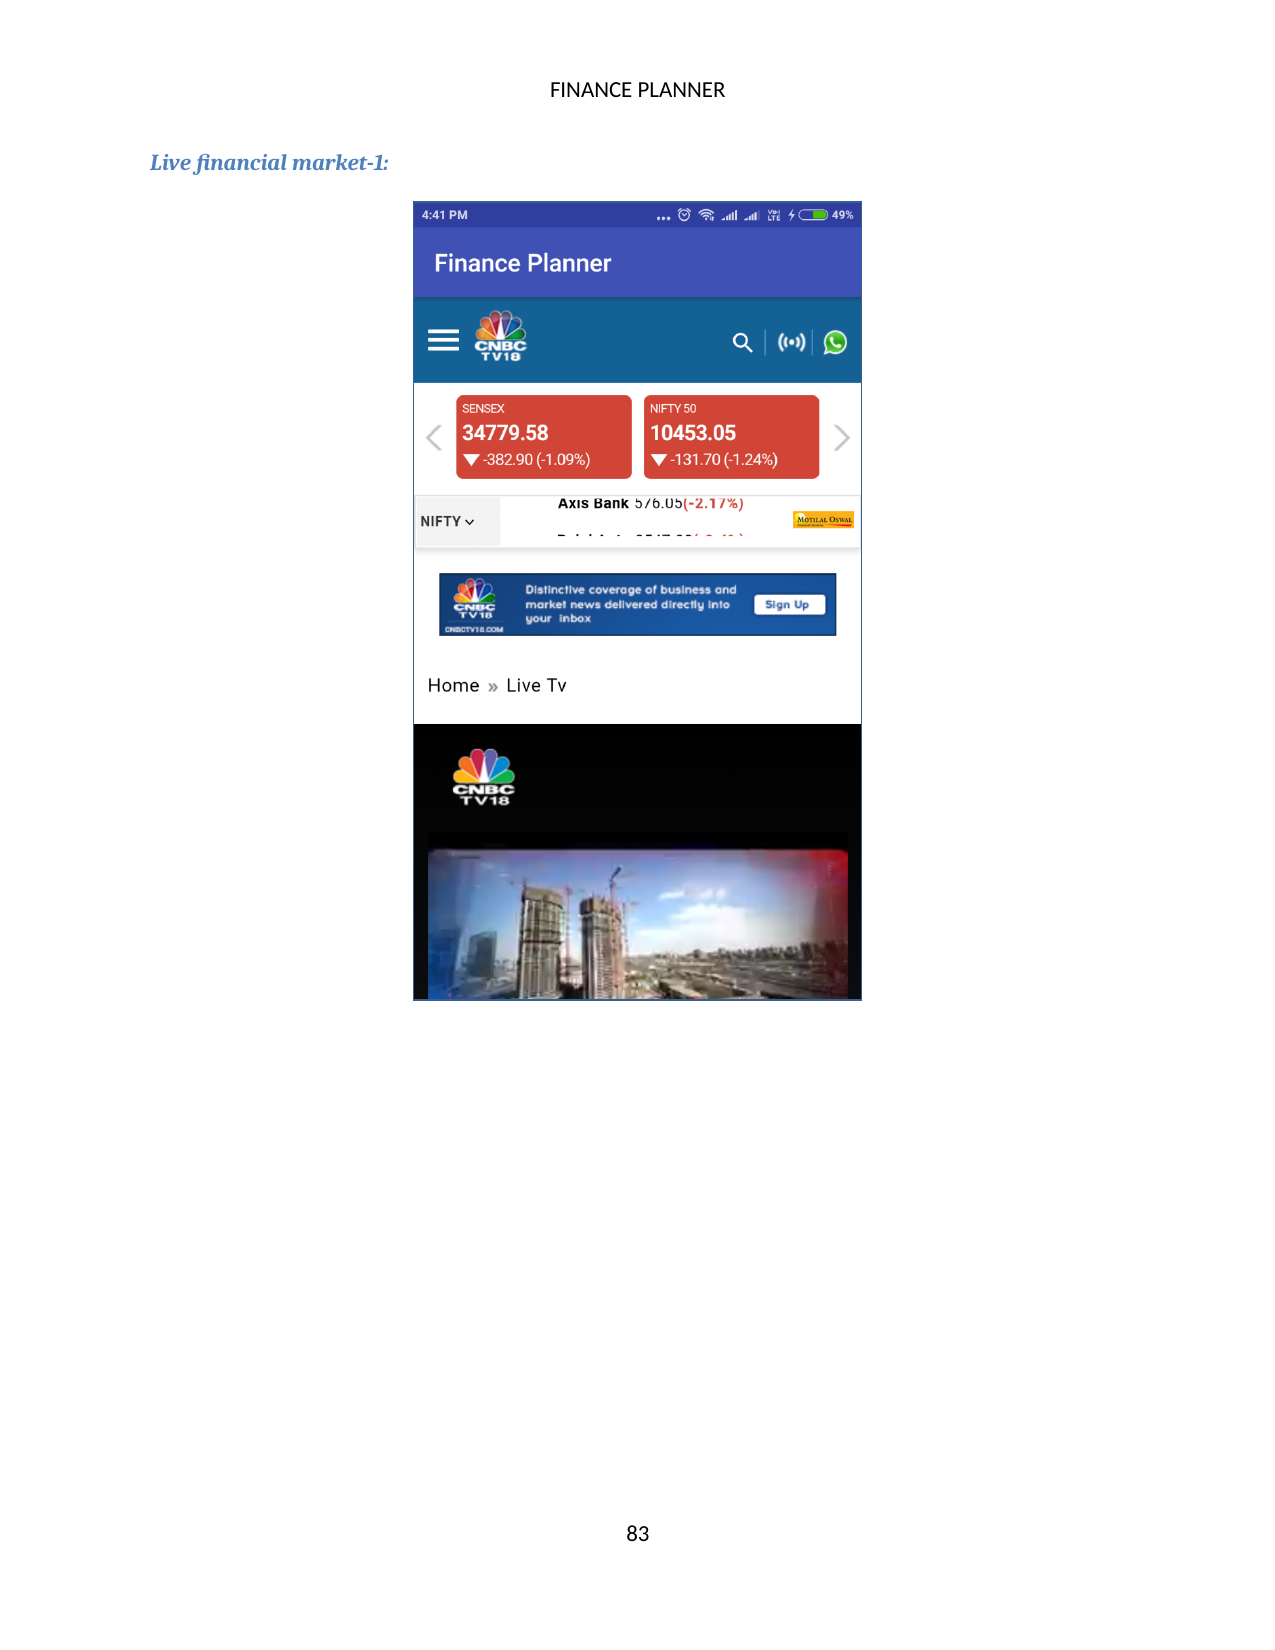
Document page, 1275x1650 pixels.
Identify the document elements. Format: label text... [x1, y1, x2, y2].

picture [414, 203, 861, 999]
subtitle Live financial market-1: [150, 150, 1125, 176]
